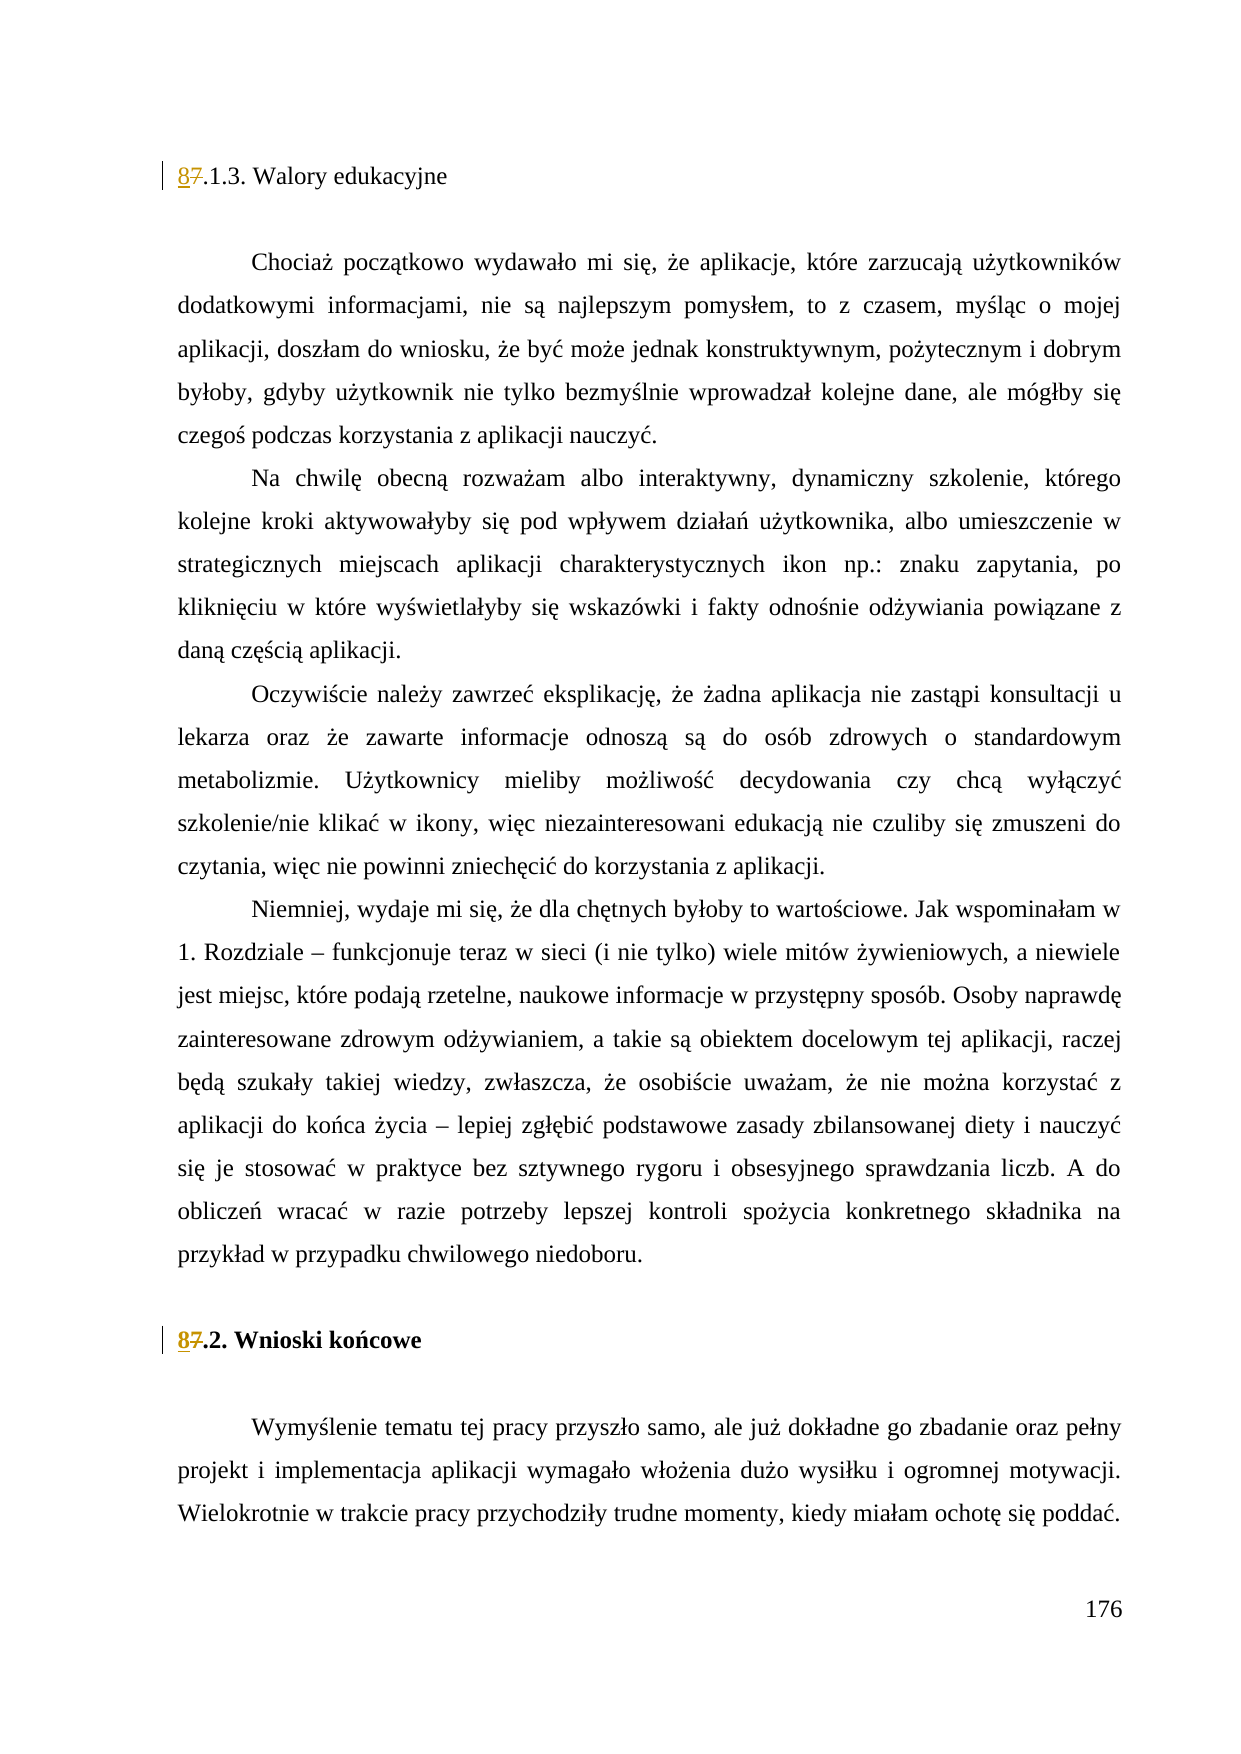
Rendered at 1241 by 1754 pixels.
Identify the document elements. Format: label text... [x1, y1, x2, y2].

text Niemniej, wydaje mi się, że dla chętnych byłoby to wartościowe. Jak wspominałam w 1. Rozdziale – funkcjonuje teraz w sieci (i nie tylko) wiele mitów żywieniowych, a niewiele jest miejsc, które podają rzetelne, naukowe informacje w przystępny sposób. Osoby naprawdę zainteresowane zdrowym odżywianiem, a takie są obiektem docelowym tej aplikacji, raczej będą szukały takiej wiedzy, zwłaszcza, że osobiście uważam, że nie można korzystać z aplikacji do końca życia – lepiej zgłębić podstawowe zasady zbilansowanej diety i nauczyć się je stosować w praktyce bez sztywnego rygoru i obsesyjnego sprawdzania liczb. A do obliczeń wracać w razie potrzeby lepszej kontroli spożycia konkretnego składnika na przykład w przypadku chwilowego niedoboru. [177, 894, 1122, 1268]
subtitle .2. Wnioski końcowe [177, 1326, 1122, 1354]
text Na chwilę obecną rozważam albo interaktywny, dynamiczny szkolenie, którego kolejne kroki aktywowałyby się pod wpływem działań użytkownika, albo umieszczenie w strategicznych miejscach aplikacji charakterystycznych ikon np.: znaku zapytania, po kliknięciu w które wyświetlałyby się wskazówki i fakty odnośnie odżywiania powiązane z daną częścią aplikacji. [177, 463, 1122, 664]
text Oczywiście należy zawrzeć eksplikację, że żadna aplikacja nie zastąpi konsultacji u lekarza oraz że zawarte informacje odnoszą są do osób zdrowych o standardowym metabolizmie. Użytkownicy mieliby możliwość decydowania czy chcą wyłączyć szkolenie/nie klikać w ikony, więc niezainteresowani edukacją nie czuliby się zmuszeni do czytania, więc nie powinni zniechęcić do korzystania z aplikacji. [177, 679, 1122, 880]
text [177, 1412, 1122, 1527]
text Chociaż początkowo wydawało mi się, że aplikacje, które zarzucają użytkowników dodatkowymi informacjami, nie są najlepszym pomysłem, to z czasem, myśląc o mojej aplikacji, doszłam do wniosku, że być może jednak konstruktywnym, pożytecznym i dobrym byłoby, gdyby użytkownik nie tylko bezmyślnie wprowadzał kolejne dane, ale mógłby się czegoś podczas korzystania z aplikacji nauczyć. [177, 247, 1122, 449]
subtitle .1.3. Walory edukacyjne [177, 161, 1122, 190]
